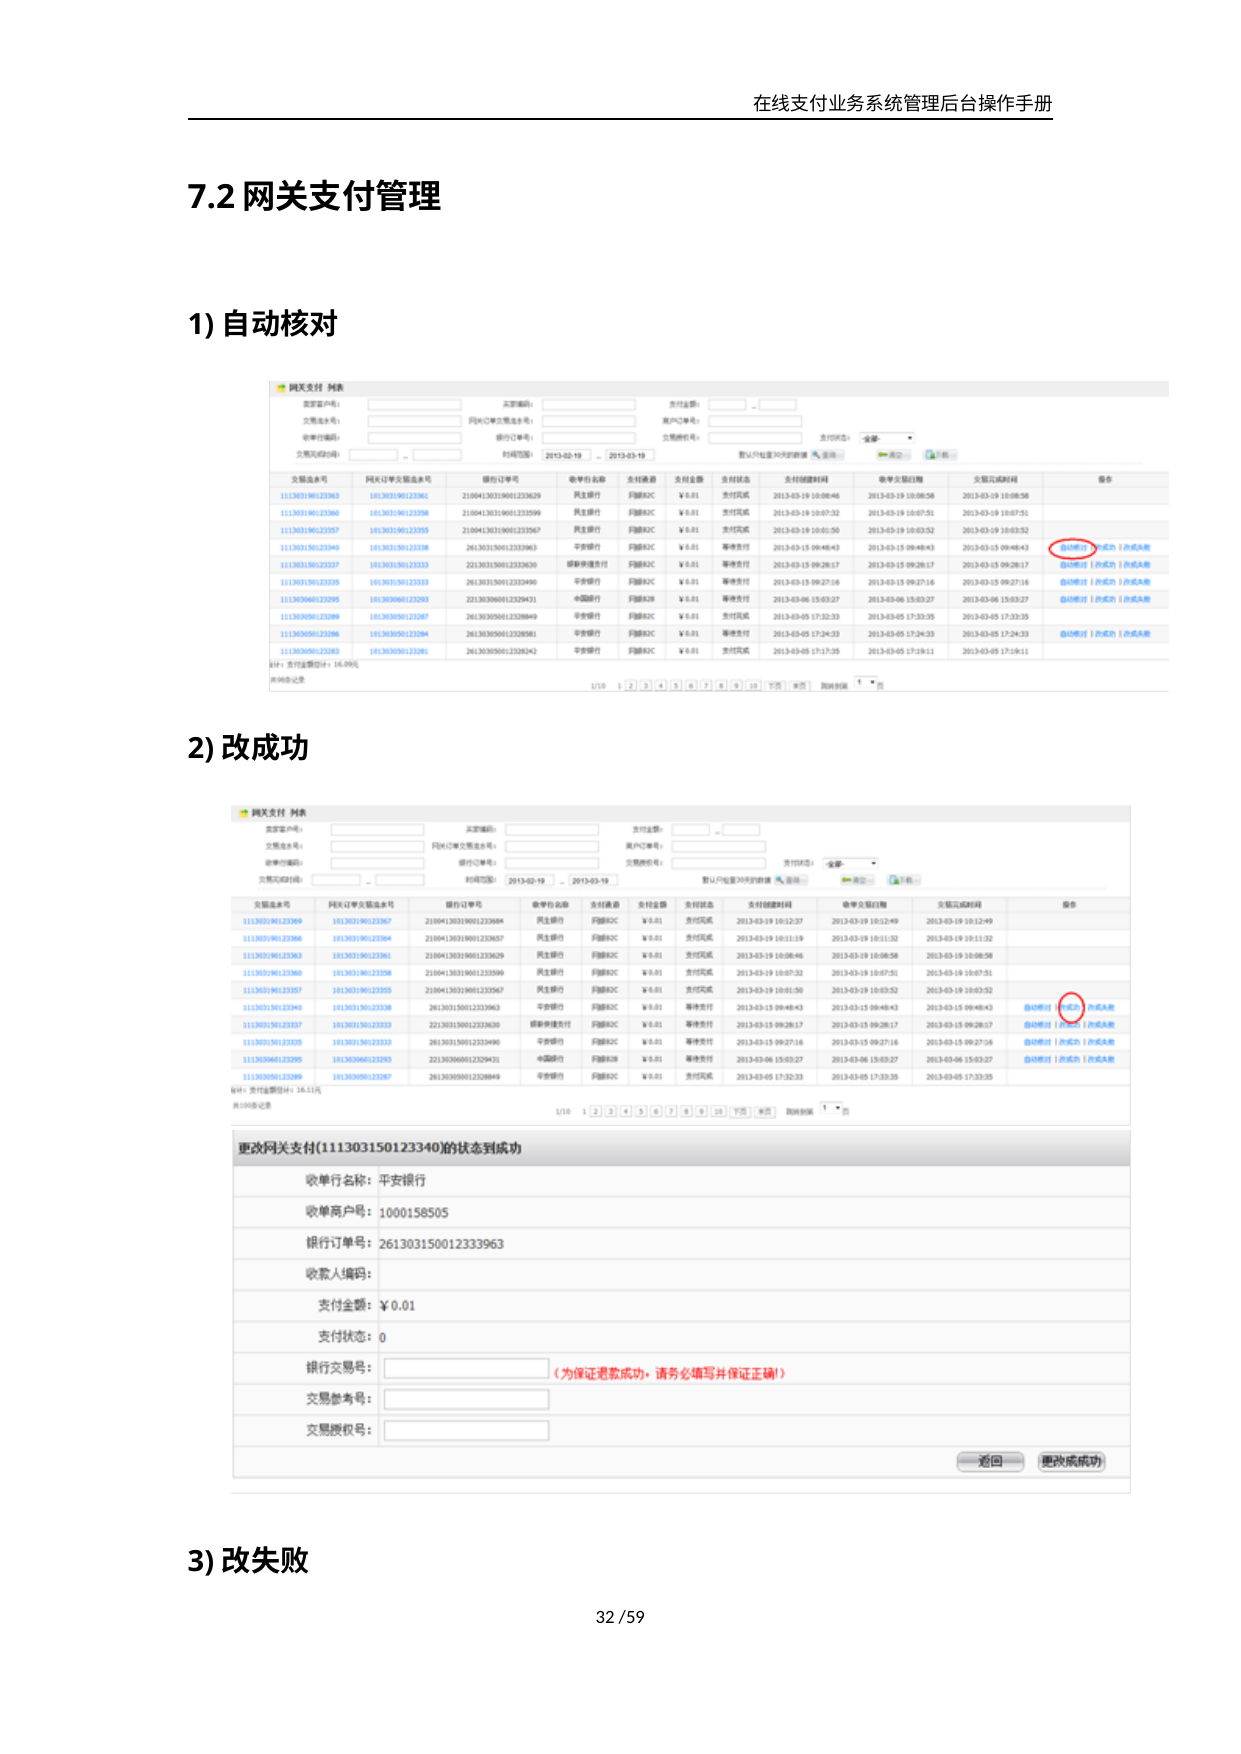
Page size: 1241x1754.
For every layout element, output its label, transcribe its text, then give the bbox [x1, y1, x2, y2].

picture [231, 805, 1132, 1127]
text 1) 自动核对 [187, 289, 1053, 354]
picture [231, 1130, 1132, 1495]
text 2) 改成功 [187, 713, 1053, 778]
subtitle 7.2网关支付管理 [187, 162, 1053, 227]
text 3) 改失败 [187, 1527, 1053, 1592]
picture [268, 381, 1169, 693]
